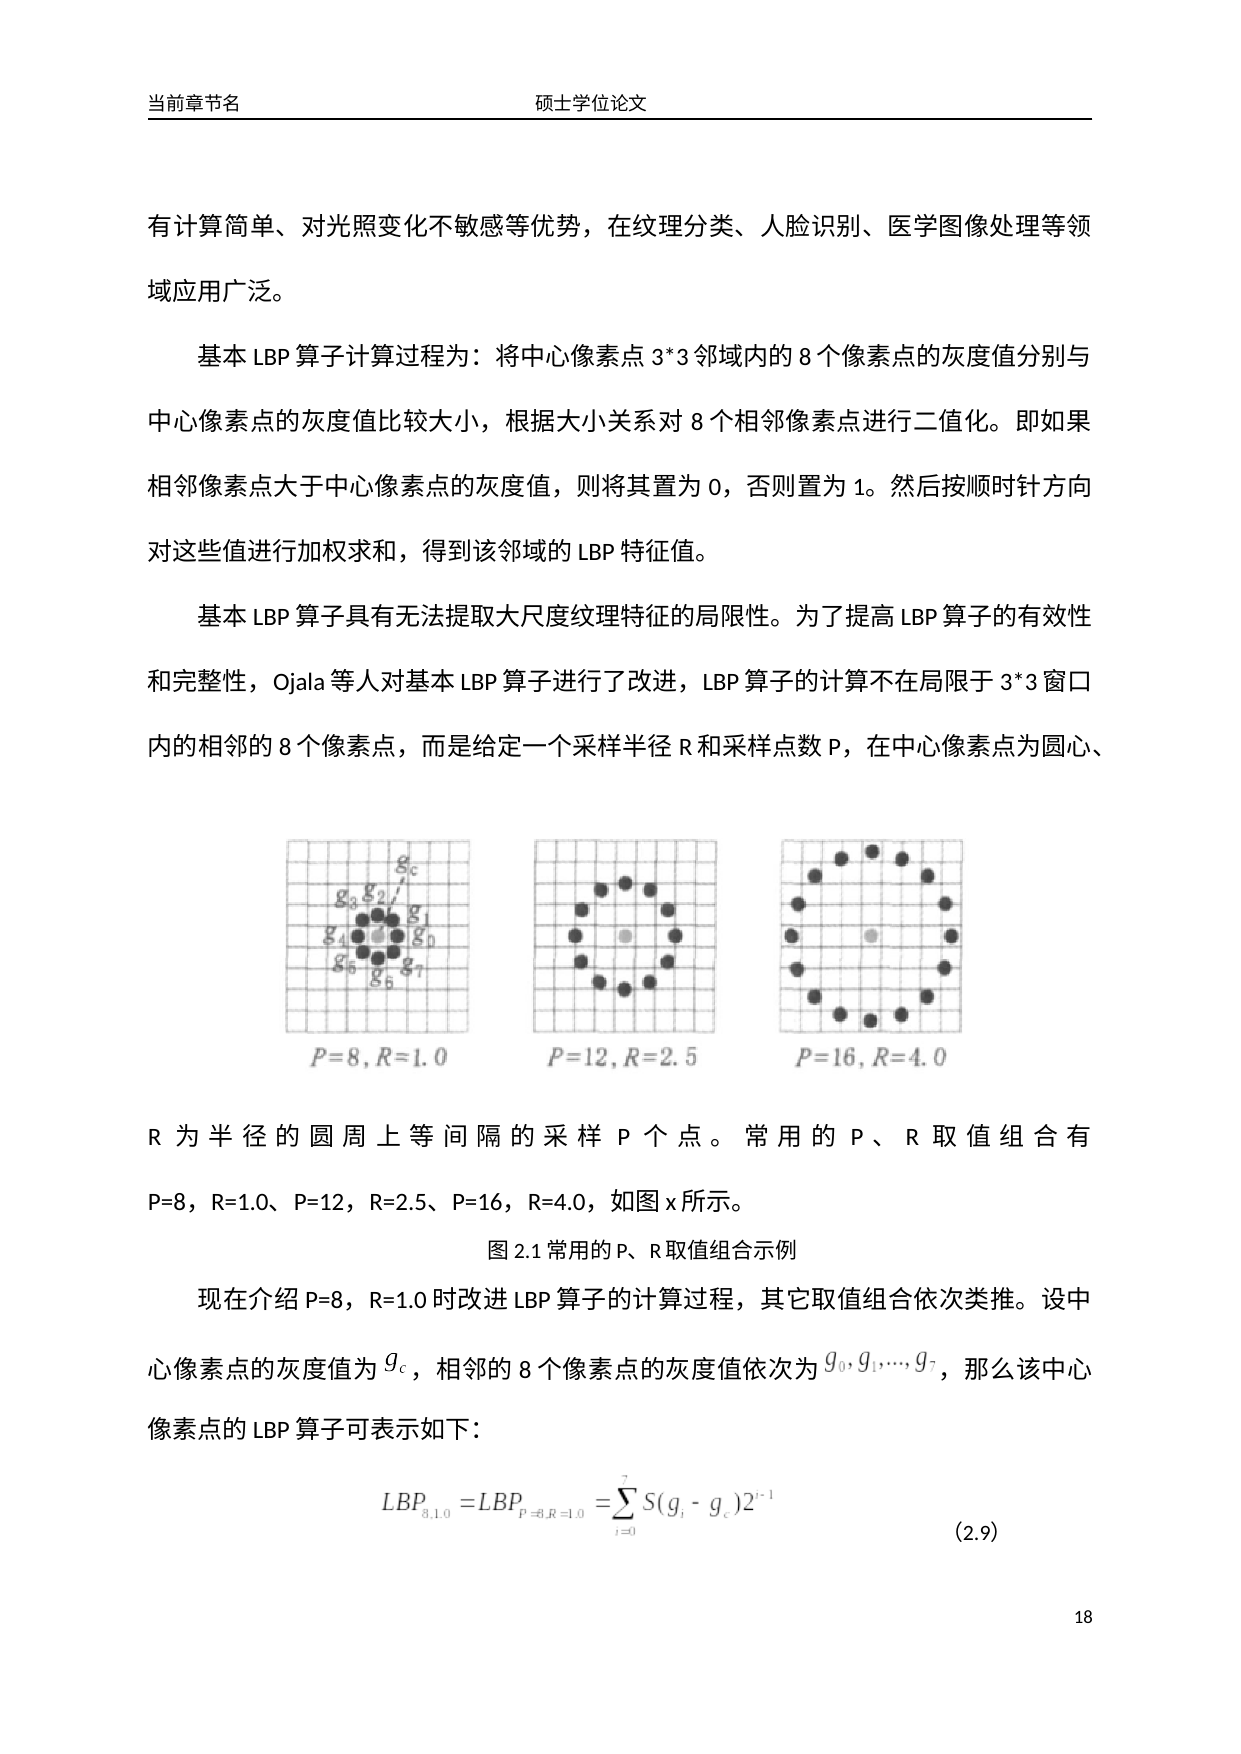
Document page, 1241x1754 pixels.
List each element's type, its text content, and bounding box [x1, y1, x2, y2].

list 现在介绍P=8，R=1.0时改进LBP算子的计算过程，其它取值组合依次类推。设中心像素点的灰度值为，相邻的8个像素点的灰度值依次为，那么该中心像素点的LBP算子可表示如下： [148, 1265, 1092, 1460]
list 基本LBP算子计算过程为：将中心像素点3*3邻域内的8个像素点的灰度值分别与中心像素点的灰度值比较大小，根据大小关系对8个相邻像素点进行二值化。即如果相邻像素点大于中心像素点的灰度值，则将其置为0，否则置为1。然后按顺时针方向对这些值进行加权求和，得到该邻域的LBP特征值。 [148, 322, 1092, 582]
text （2.9） [148, 1460, 1092, 1557]
picture [245, 817, 995, 1098]
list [148, 192, 1092, 322]
list 图2.1 常用的P、R取值组合示例 [148, 1232, 1092, 1265]
